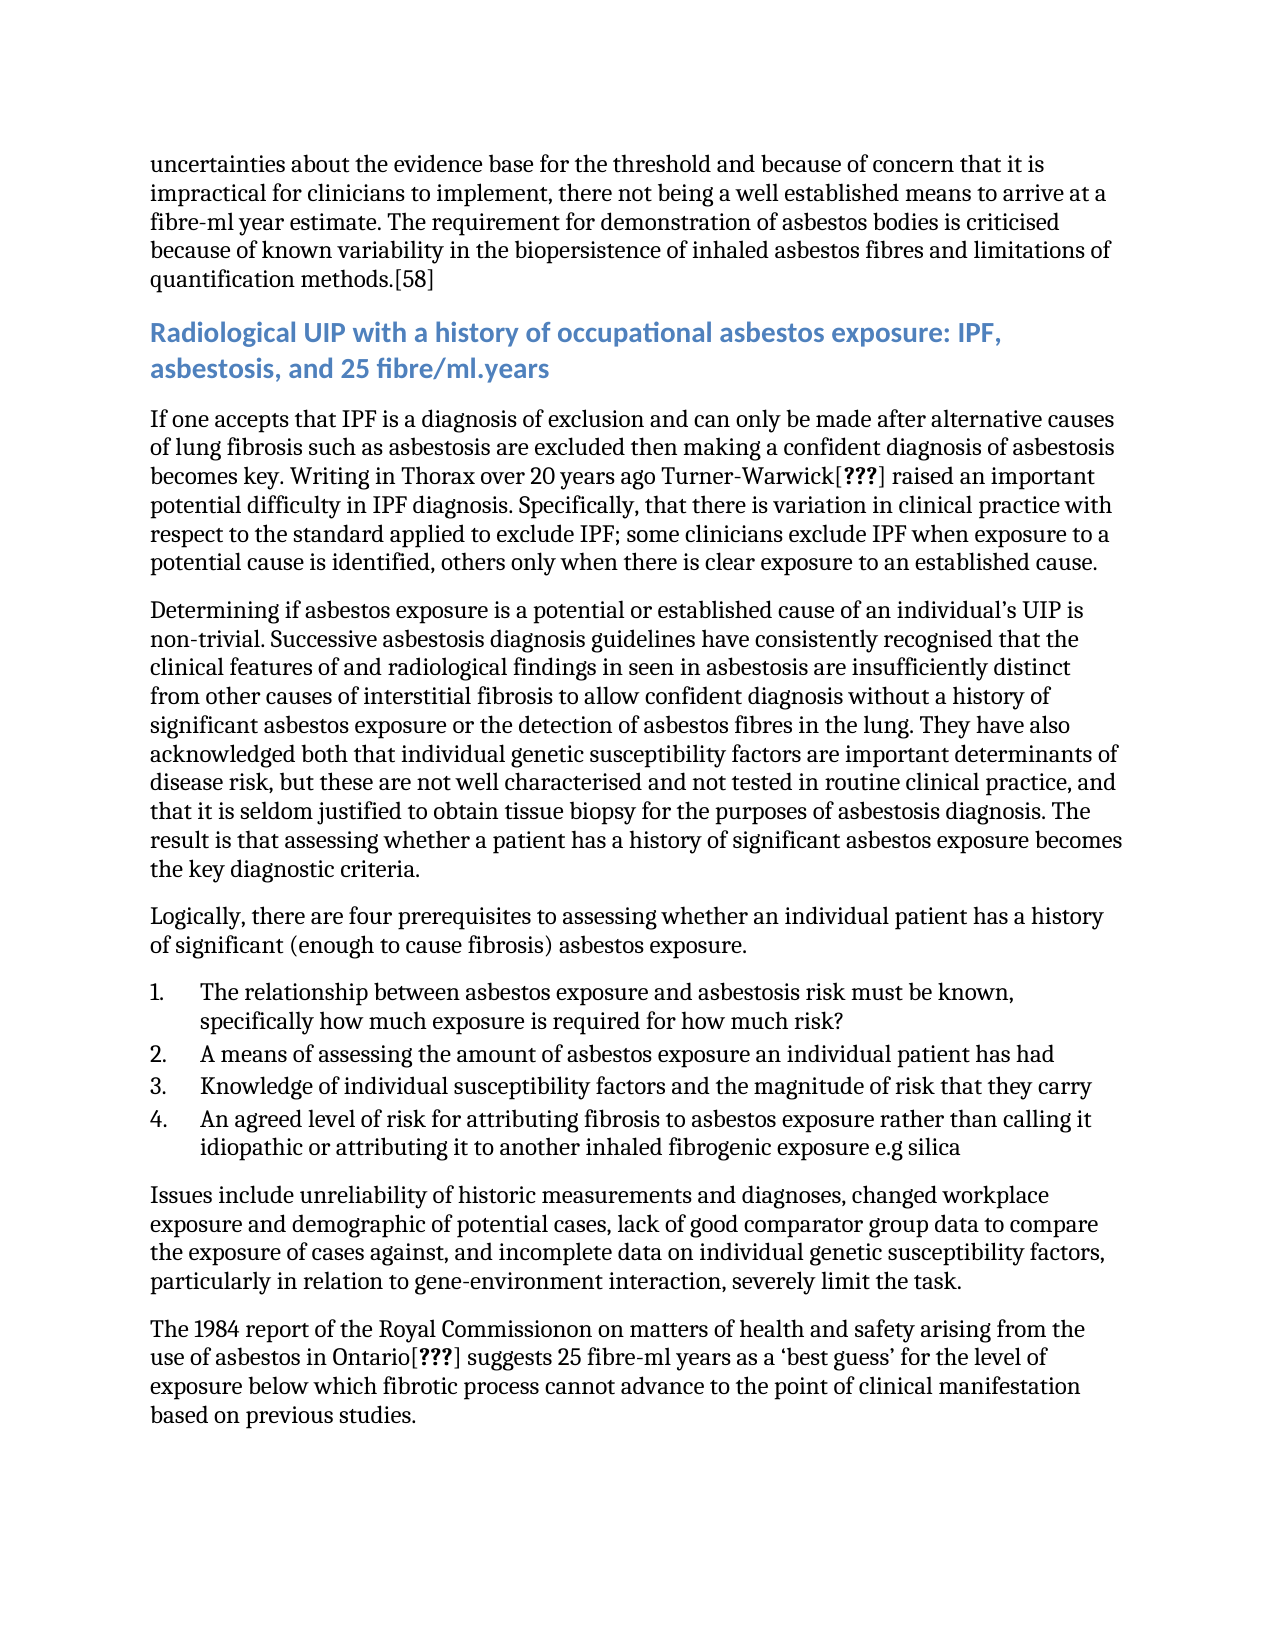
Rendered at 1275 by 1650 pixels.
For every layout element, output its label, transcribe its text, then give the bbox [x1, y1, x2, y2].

text Logically, there are four prerequisites to assessing whether an individual patient has a history of significant (enough to cause fibrosis) asbestos exposure. [150, 902, 1125, 959]
text The 1984 report of the Royal Commissionon on matters of health and safety arising from the use of asbestos in Ontario[???] suggests 25 fibre-ml years as a ‘best guess’ for the level of exposure below which fibrotic process cannot advance to the point of clinical manifestation based on previous studies. [150, 1314, 1125, 1429]
list A means of assessing the amount of asbestos exposure an individual patient has had [150, 1039, 1125, 1068]
subtitle Radiological UIP with a history of occupational asbestos exposure: IPF, asbestosis, and 25 fibre/ml.years [150, 314, 1125, 386]
text Determining if asbestos exposure is a potential or established cause of an individual’s UIP is non-trivial. Successive asbestosis diagnosis guidelines have consistently recognised that the clinical features of and radiological findings in seen in asbestosis are insufficiently distinct from other causes of interstitial fibrosis to allow confident diagnosis without a history of significant asbestos exposure or the detection of asbestos fibres in the lung. They have also acknowledged both that individual genetic susceptibility factors are important determinants of disease risk, but these are not well characterised and not tested in routine clinical practice, and that it is seldom justified to obtain tissue biopsy for the purposes of asbestosis diagnosis. The result is that assessing whether a patient has a history of significant asbestos exposure becomes the key diagnostic criteria. [150, 596, 1125, 883]
list Knowledge of individual susceptibility factors and the magnitude of risk that they carry [150, 1072, 1125, 1101]
text Issues include unreliability of historic measurements and diagnoses, changed workplace exposure and demographic of potential cases, lack of good comparator group data to compare the exposure of cases against, and incomplete data on individual genetic susceptibility factors, particularly in relation to gene-environment interaction, severely limit the task. [150, 1181, 1125, 1296]
list The relationship between asbestos exposure and asbestosis risk must be known, specifically how much exposure is required for how much risk? [150, 978, 1125, 1036]
text If one accepts that IPF is a diagnosis of exclusion and can only be made after alternative causes of lung fibrosis such as asbestosis are excluded then making a confident diagnosis of asbestosis becomes key. Writing in Thorax over 20 years ago Turner-Warwick[???] raised an important potential difficulty in IPF diagnosis. Specifically, that there is variation in clinical practice with respect to the standard applied to exclude IPF; some clinicians exclude IPF when exposure to a potential cause is identified, others only when there is clear exposure to an established cause. [150, 404, 1125, 577]
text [150, 150, 1125, 294]
list An agreed level of risk for attributing fibrosis to asbestos exposure rather than calling it idiopathic or attributing it to another inhaled fibrogenic exposure e.g silica [150, 1104, 1125, 1162]
